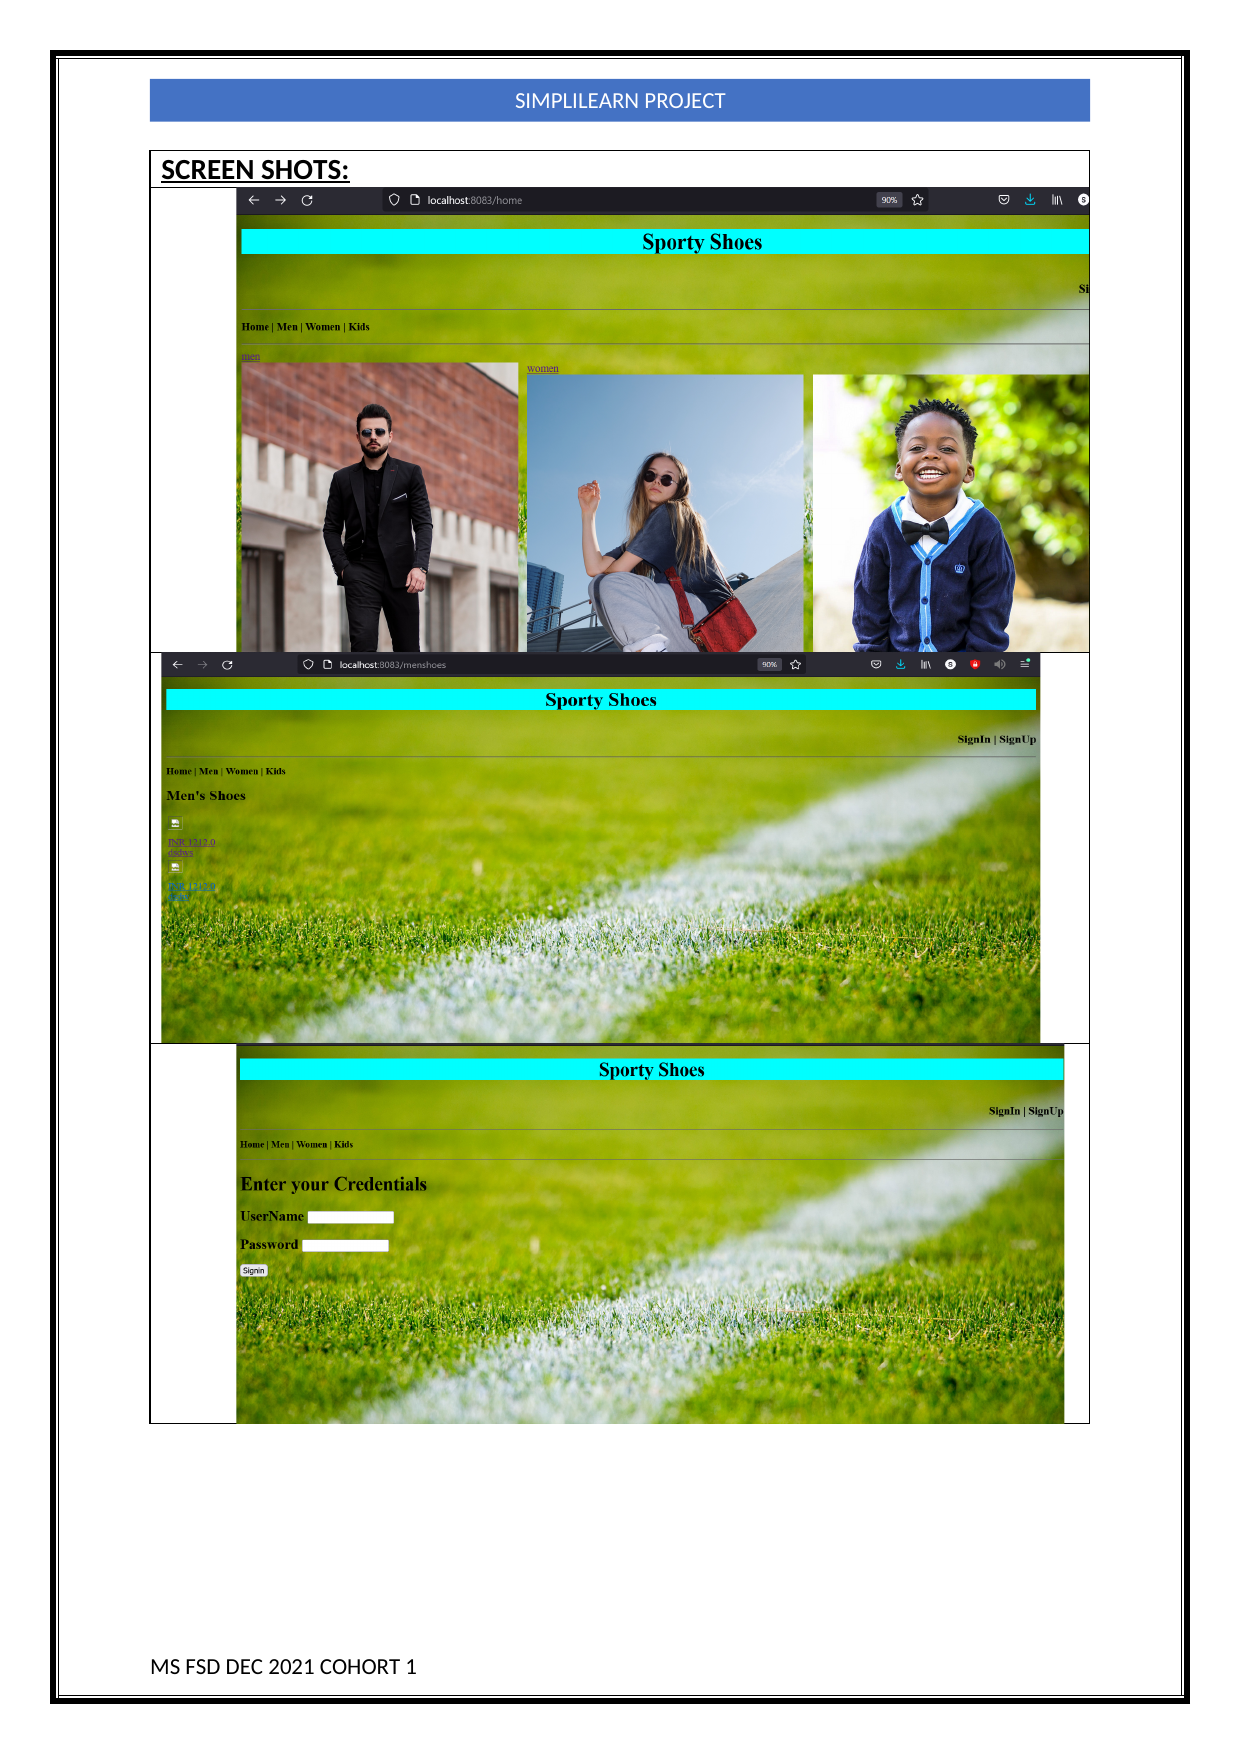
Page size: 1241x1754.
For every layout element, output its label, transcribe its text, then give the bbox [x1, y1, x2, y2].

table_cell [1041, 653, 1089, 1043]
table_cell [151, 188, 236, 652]
table_cell [151, 1044, 236, 1423]
table_header SCREEN SHOTS: [151, 151, 1089, 187]
picture [161, 187, 1090, 1424]
table_cell [151, 653, 161, 1043]
table_cell [1065, 1044, 1089, 1423]
